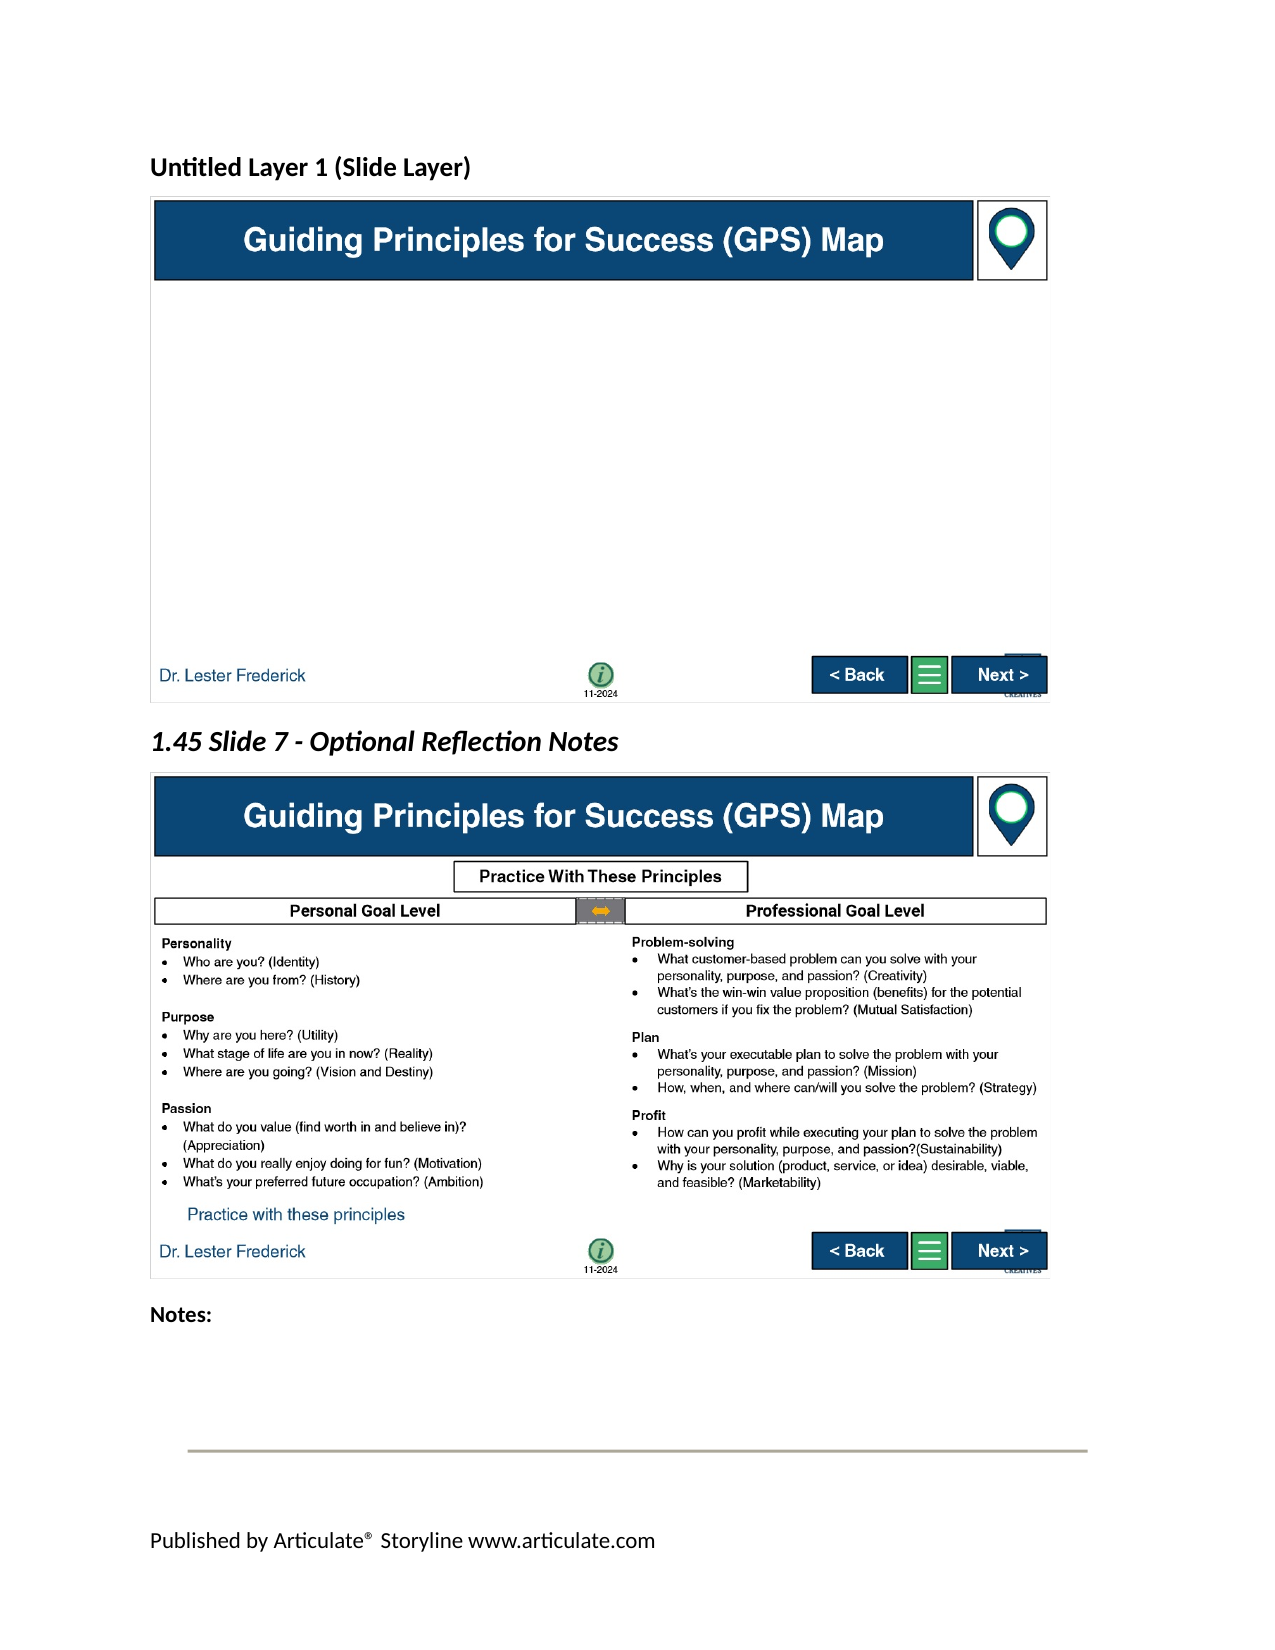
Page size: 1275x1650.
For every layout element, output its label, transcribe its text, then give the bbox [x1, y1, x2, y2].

subtitle 1.45 Slide 7 - Optional Reflection Notes [150, 723, 1125, 759]
subtitle Untitled Layer 1 (Slide Layer) [150, 150, 1125, 183]
text Notes: [150, 1300, 1125, 1328]
